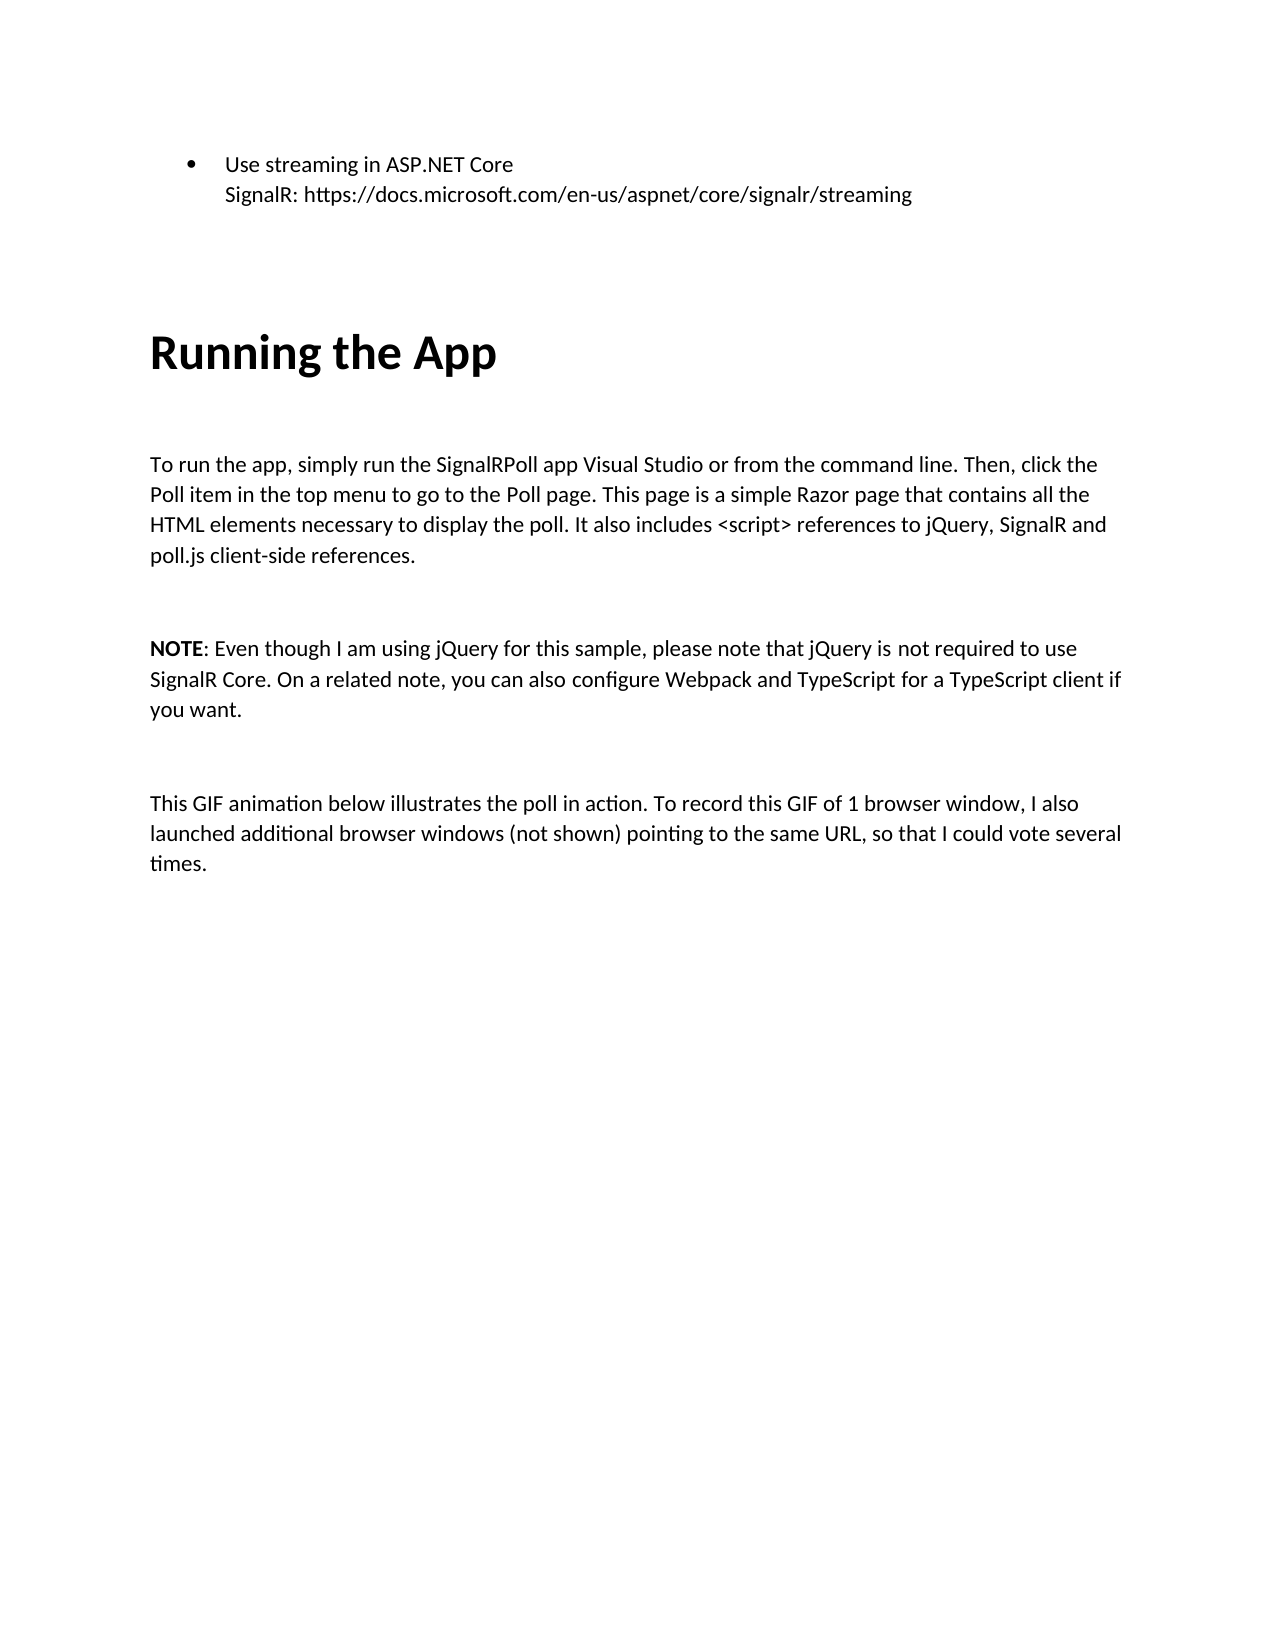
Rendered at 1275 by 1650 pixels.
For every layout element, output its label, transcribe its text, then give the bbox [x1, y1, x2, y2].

text This GIF animation below illustrates the poll in action. To record this GIF of 1 browser window, I also launched additional browser windows (not shown) pointing to the same URL, so that I could vote several times. [150, 789, 1125, 877]
text To run the app, simply run the SignalRPoll app Visual Studio or from the command line. Then, click the Poll item in the top menu to go to the Poll page. This page is a simple Razor page that contains all the HTML elements necessary to display the poll. It also includes <script> references to jQuery, SignalR and poll.js client-side references. [150, 450, 1125, 569]
list Use streaming in ASP.NET Core SignalR: https://docs.microsoft.com/en-us/aspnet/core/signalr/streaming [187, 150, 1125, 208]
text NOTE: Even though I am using jQuery for this sample, please note that jQuery is not required to use SignalR Core. On a related note, you can also configure Webpack and TypeScript for a TypeScript client if you want. [150, 634, 1125, 723]
text Running the App [150, 321, 1125, 382]
